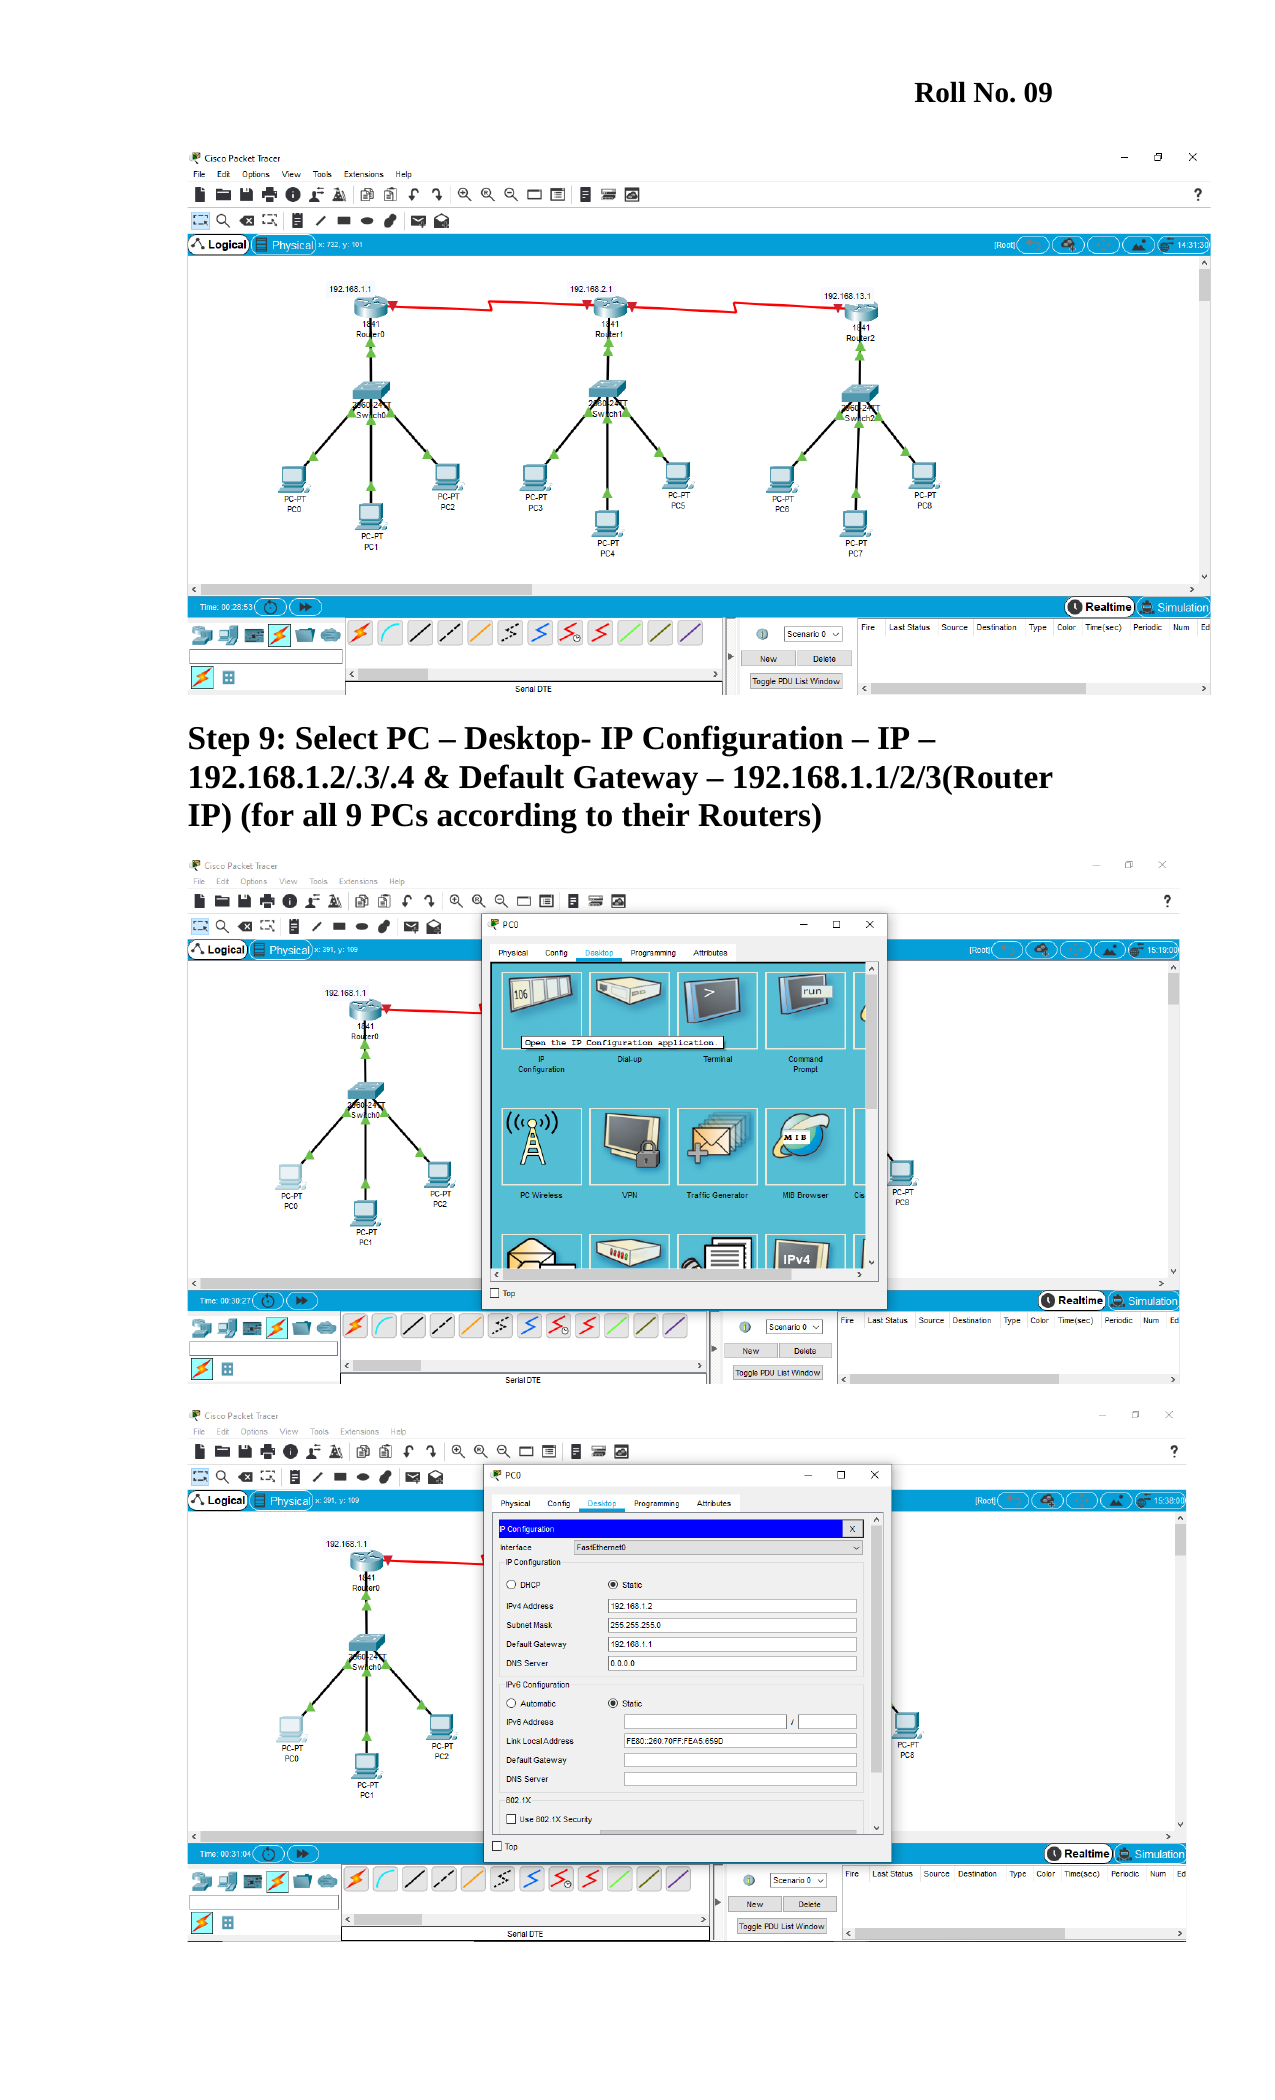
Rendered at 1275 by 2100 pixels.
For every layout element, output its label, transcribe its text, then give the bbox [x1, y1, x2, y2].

picture [1105, 950, 1115, 955]
picture [1041, 1495, 1054, 1508]
picture [300, 604, 309, 610]
picture [1136, 1499, 1145, 1508]
picture [1035, 944, 1047, 956]
picture [187, 150, 1211, 695]
picture [297, 1298, 306, 1303]
picture [1134, 246, 1144, 250]
picture [1062, 239, 1075, 251]
picture [1119, 1848, 1131, 1860]
picture [187, 1408, 1187, 1942]
picture [1140, 606, 1154, 613]
text Step 9: Select PC – Desktop- IP Configuration – IP – 192.168.1.2/.3/.4 & Default Gateway – 192.168.1.1/2/3(Router IP) (for all 9 PCs according to their Routers) [187, 719, 1087, 834]
picture [1159, 243, 1168, 253]
picture [298, 1851, 307, 1856]
picture [187, 857, 1180, 1384]
picture [1111, 1295, 1124, 1306]
